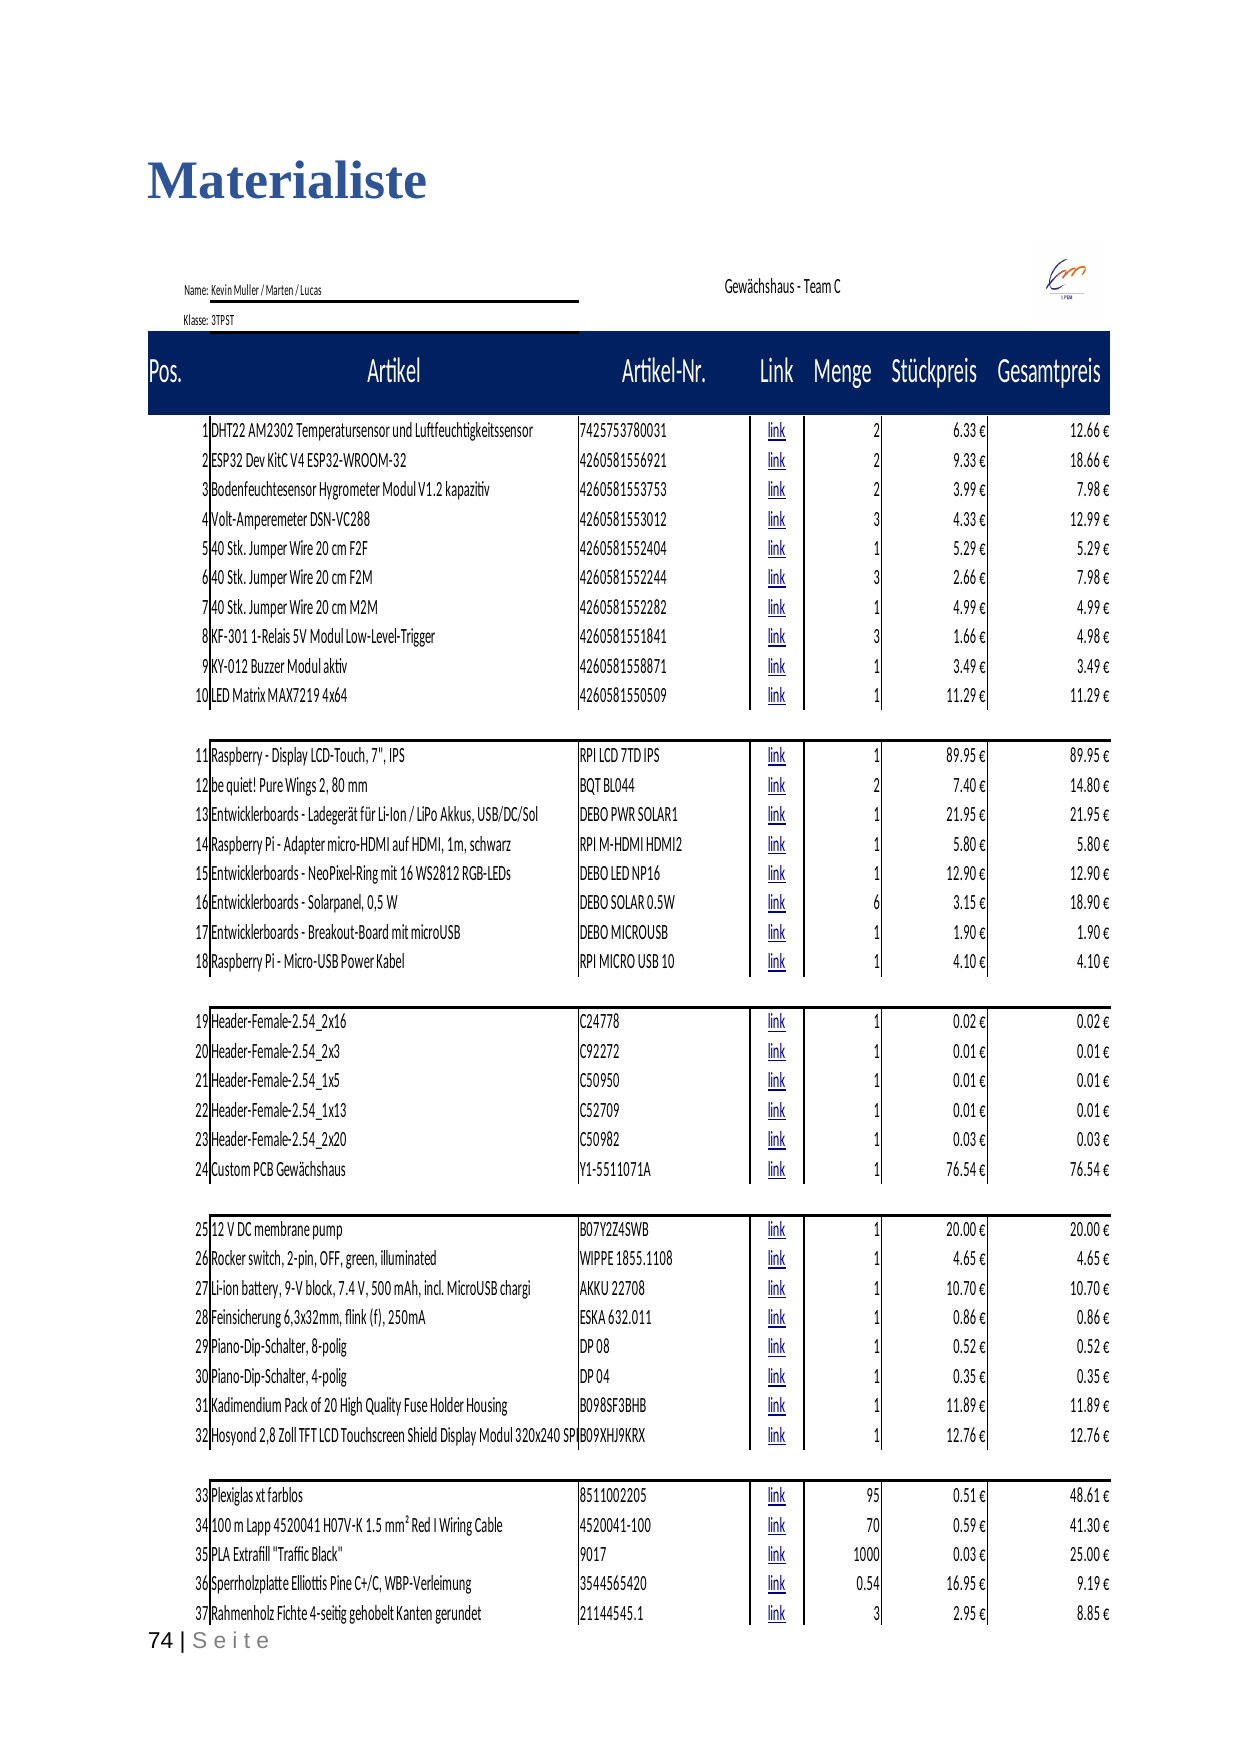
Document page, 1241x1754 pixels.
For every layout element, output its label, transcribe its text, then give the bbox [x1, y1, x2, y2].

subtitle Materialiste [148, 148, 1093, 210]
